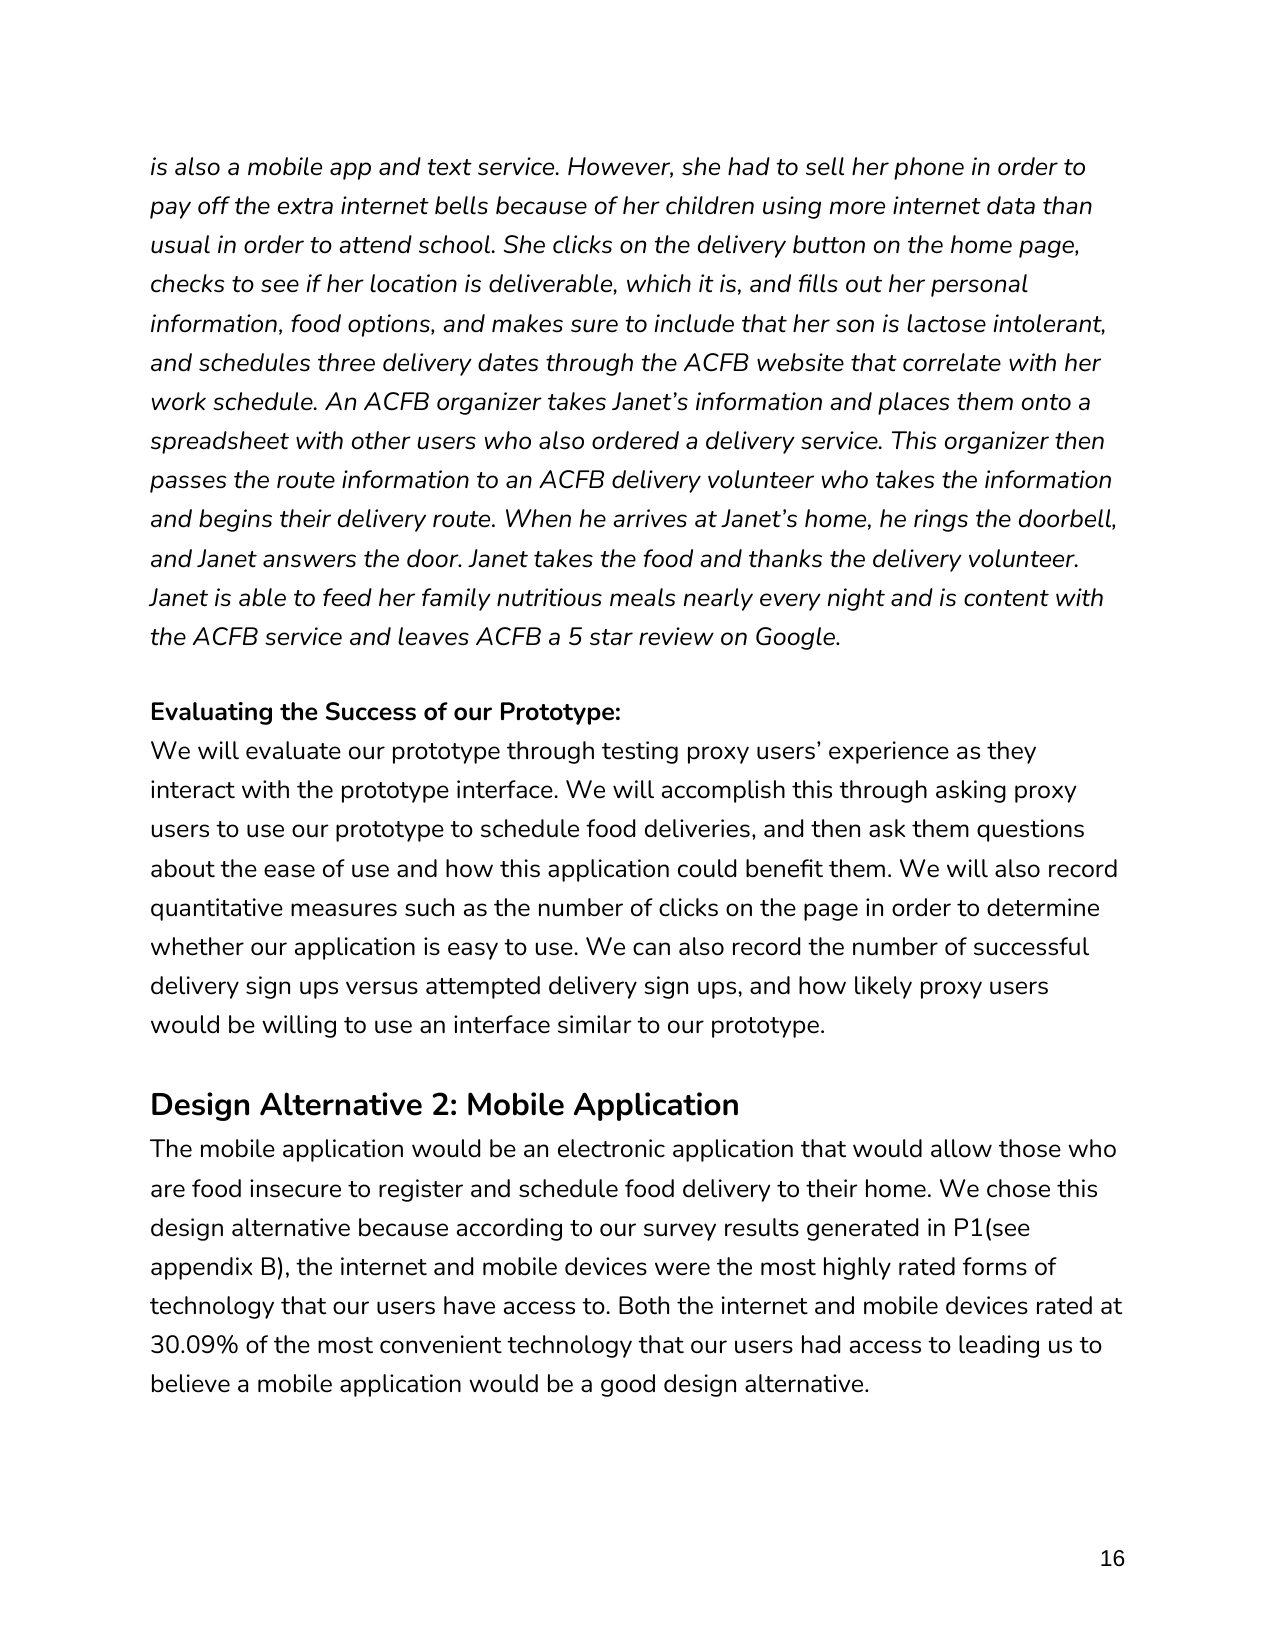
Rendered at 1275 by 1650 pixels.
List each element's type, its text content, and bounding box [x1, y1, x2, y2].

subtitle Design Alternative 2: Mobile Application [150, 1083, 1125, 1126]
text The mobile application would be an electronic application that would allow those who are food insecure to register and schedule food delivery to their home. We chose this design alternative because according to our survey results generated in P1(see appendix B), the internet and mobile devices were the most highly rated forms of technology that our users have access to. Both the internet and mobile devices rated at 30.09% of the most convenient technology that our users had access to leading us to believe a mobile application would be a good design alternative. [150, 1132, 1125, 1402]
text Evaluating the Success of our Prototype: [150, 695, 1125, 729]
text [150, 150, 1125, 654]
text We will evaluate our prototype through testing proxy users’ experience as they interact with the prototype interface. We will accomplish this through asking proxy users to use our prototype to schedule food deliveries, and then ask them questions about the ease of use and how this application could benefit them. We will also record quantitative measures such as the number of clicks on the page in order to determine whether our application is easy to use. We can also record the number of successful delivery sign ups versus attempted delivery sign ups, and how likely proxy users would be willing to use an interface similar to our prototype. [150, 734, 1125, 1042]
